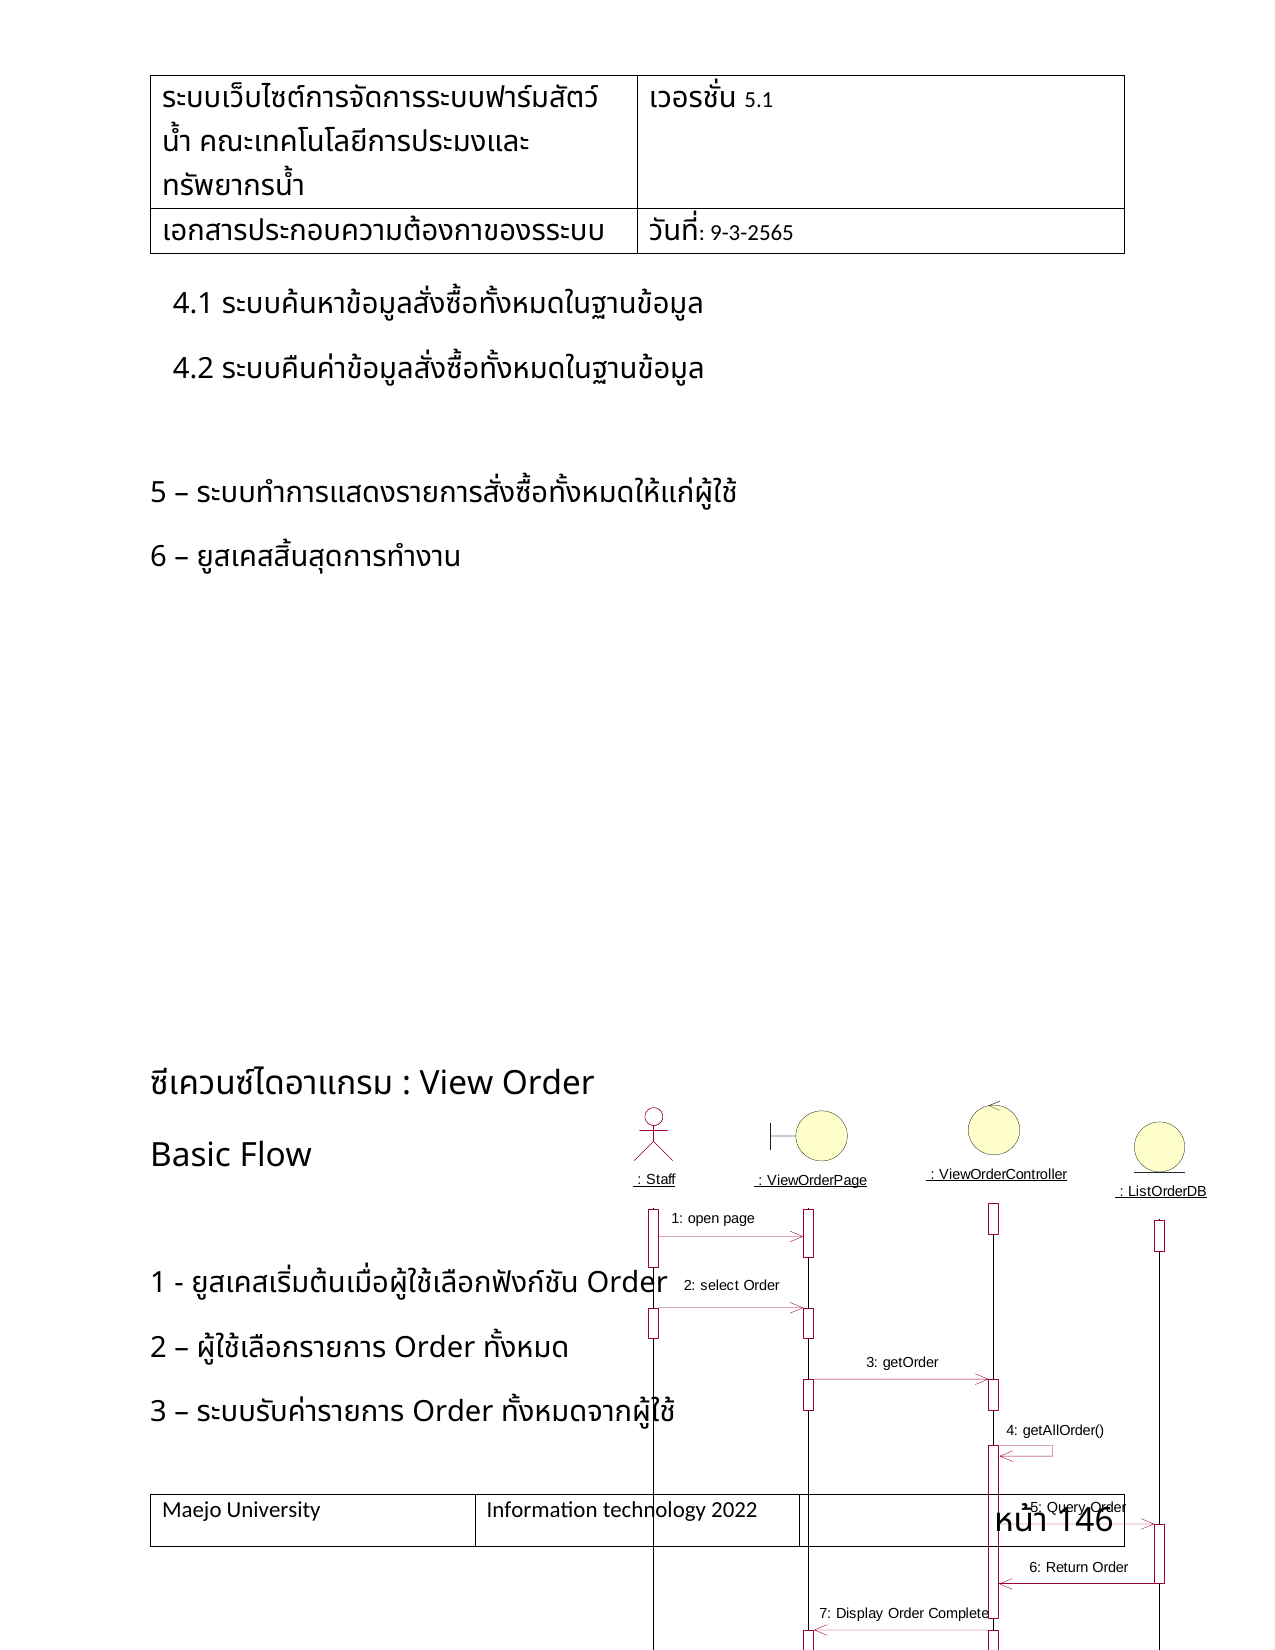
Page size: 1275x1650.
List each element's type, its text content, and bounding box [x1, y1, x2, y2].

text 4.1 ระบบค้นหาข้อมูลสั่งซื้อทั้งหมดในฐานข้อมูล [150, 282, 1125, 327]
text 3 – ระบบรับค่ารายการ Order ทั้งหมดจากผู้ใช้ [150, 1391, 1125, 1435]
text 6 – ยูสเคสสิ้นสุดการทำงาน [150, 535, 1125, 579]
text Basic Flow [150, 1130, 1125, 1176]
text 1 - ยูสเคสเริ่มต้นเมื่อผู้ใช้เลือกฟังก์ชัน Order [150, 1262, 1125, 1306]
text 4.2 ระบบคืนค่าข้อมูลสั่งซื้อทั้งหมดในฐานข้อมูล [150, 347, 1125, 391]
text 5 – ระบบทำการแสดงรายการสั่งซื้อทั้งหมดให้แก่ผู้ใช้ [150, 471, 1125, 515]
text 2 – ผู้ใช้เลือกรายการ Order ทั้งหมด [150, 1326, 1125, 1370]
text ซีเควนซ์ไดอาแกรม : View Order [150, 1059, 1125, 1110]
